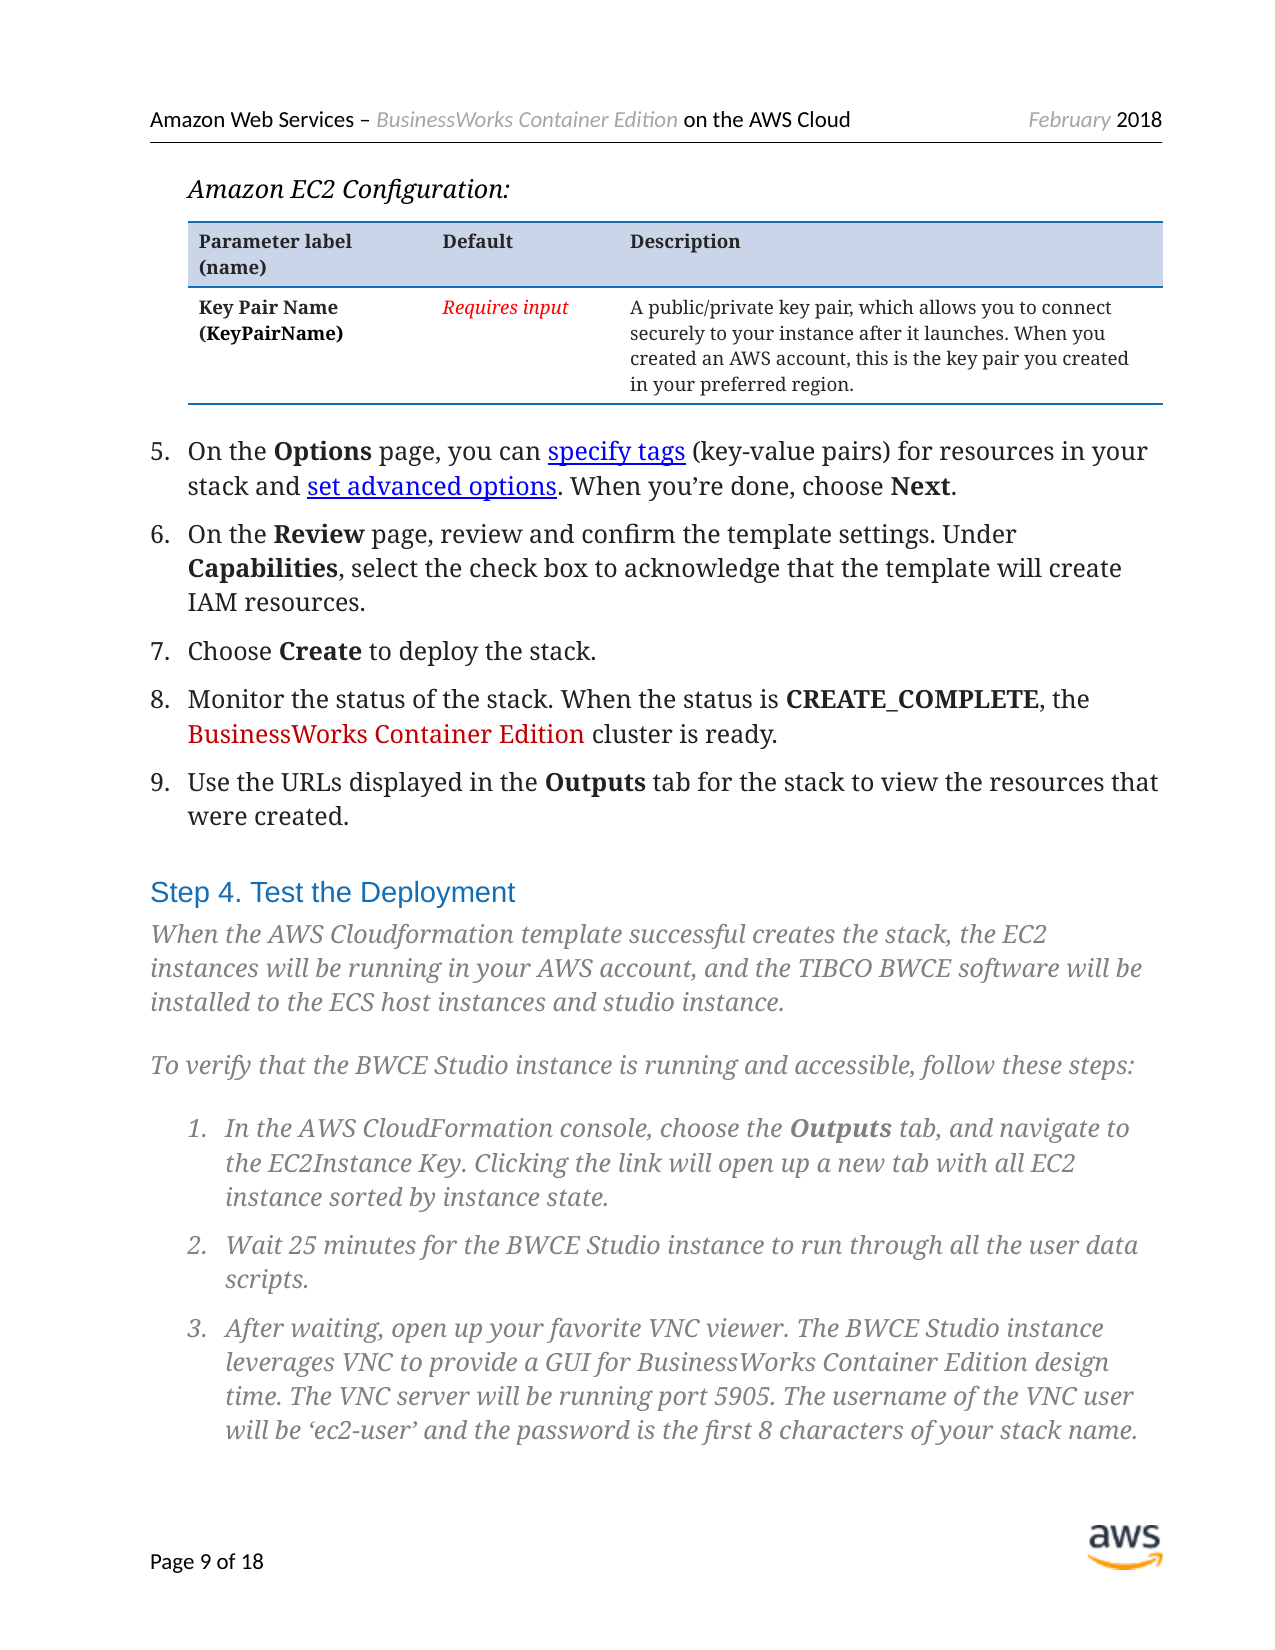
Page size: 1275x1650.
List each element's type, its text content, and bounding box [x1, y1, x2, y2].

list Amazon EC2 Configuration: [187, 172, 1162, 206]
list On the Options page, you can specify tags (key-value pairs) for resources in your stack and set advanced options. When you’re done, choose Next. [150, 434, 1162, 502]
picture [1087, 1525, 1163, 1570]
list Choose Create to deploy the stack. [150, 633, 1162, 668]
list After waiting, open up your favorite VNC viewer. The BWCE Studio instance leverages VNC to provide a GUI for BusinessWorks Container Edition design time. The VNC server will be running port 5905. The username of the VNC user will be ‘ec2-user’ and the password is the first 8 characters of your stack name. [187, 1311, 1162, 1447]
table_header Description [619, 223, 1163, 286]
table_cell A public/private key pair, which allows you to connect securely to your instance after it launches. When you created an AWS account, this is the key pair you created in your preferred region. [619, 288, 1163, 403]
list Monitor the status of the stack. When the status is CREATE_COMPLETE, the BusinessWorks Container Edition cluster is ready. [150, 682, 1162, 750]
list Use the URLs displayed in the Outputs tab for the stack to view the resources that were created. [150, 765, 1162, 833]
list Wait 25 minutes for the BWCE Studio instance to run through all the user data scripts. [187, 1228, 1162, 1296]
text To verify that the BWCE Studio instance is running and accessible, follow these steps: [150, 1048, 1162, 1082]
table_cell Key Pair Name (KeyPairName) [188, 288, 431, 403]
list On the Review page, review and confirm the template settings. Under Capabilities, select the check box to acknowledge that the template will create IAM resources. [150, 517, 1162, 619]
subtitle Step 4. Test the Deployment [150, 875, 1162, 908]
table_cell Requires input [431, 288, 619, 403]
text When the AWS Cloudformation template successful creates the stack, the EC2 instances will be running in your AWS account, and the TIBCO BWCE software will be installed to the ECS host instances and studio instance. [150, 917, 1162, 1019]
list In the AWS CloudFormation console, choose the Outputs tab, and navigate to the EC2Instance Key. Clicking the link will open up a new tab with all EC2 instance sorted by instance state. [187, 1111, 1162, 1213]
table_header Parameter label (name) [188, 223, 431, 286]
table_header Default [431, 223, 619, 286]
